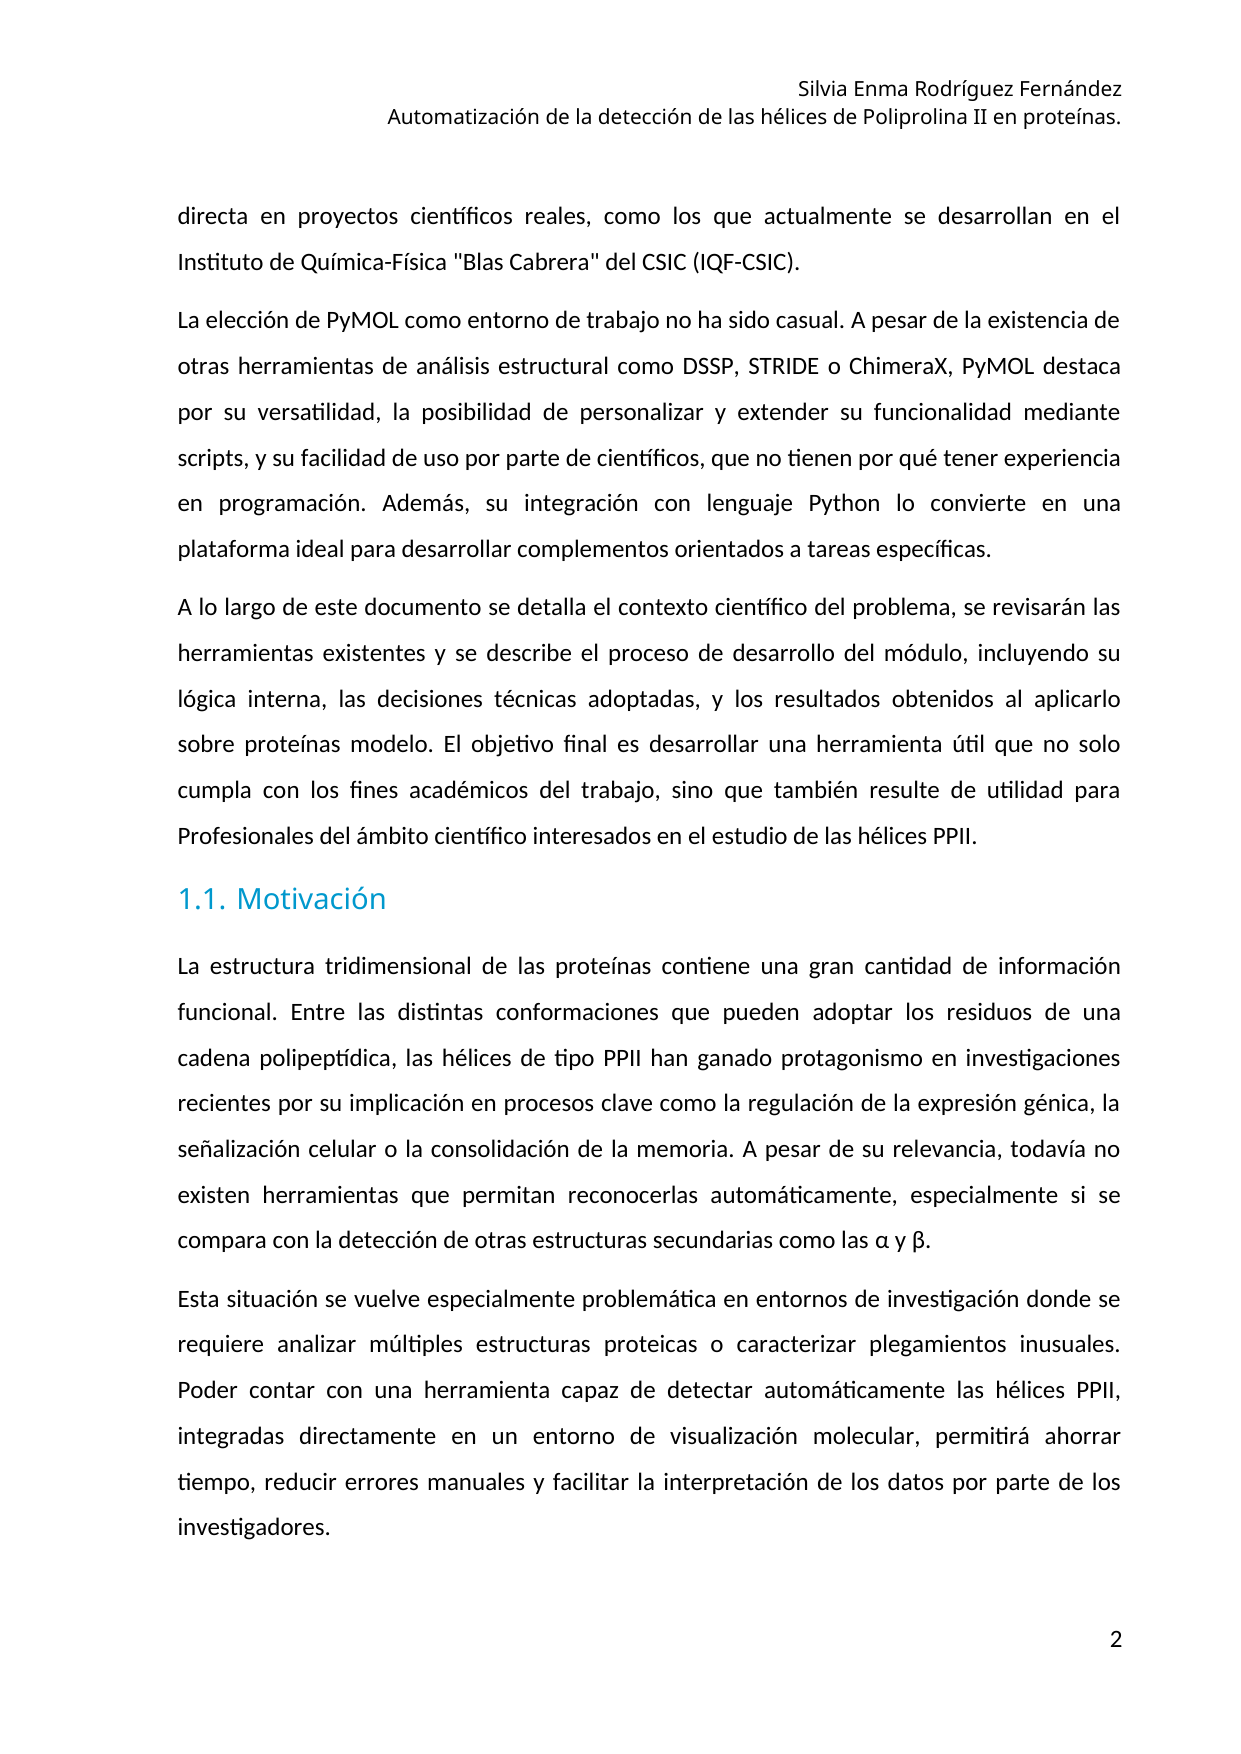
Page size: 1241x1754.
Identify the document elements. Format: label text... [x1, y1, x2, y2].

text A lo largo de este documento se detalla el contexto científico del problema, se revisarán las herramientas existentes y se describe el proceso de desarrollo del módulo, incluyendo su lógica interna, las decisiones técnicas adoptadas, y los resultados obtenidos al aplicarlo sobre proteínas modelo. El objetivo final es desarrollar una herramienta útil que no solo cumpla con los fines académicos del trabajo, sino que también resulte de utilidad para Profesionales del ámbito científico interesados en el estudio de las hélices PPII. [177, 591, 1122, 851]
text Esta situación se vuelve especialmente problemática en entornos de investigación donde se requiere analizar múltiples estructuras proteicas o caracterizar plegamientos inusuales. Poder contar con una herramienta capaz de detectar automáticamente las hélices PPII, integradas directamente en un entorno de visualización molecular, permitirá ahorrar tiempo, reducir errores manuales y facilitar la interpretación de los datos por parte de los investigadores. [177, 1283, 1122, 1542]
text La elección de PyMOL como entorno de trabajo no ha sido casual. A pesar de la existencia de otras herramientas de análisis estructural como DSSP, STRIDE o ChimeraX, PyMOL destaca por su versatilidad, la posibilidad de personalizar y extender su funcionalidad mediante scripts, y su facilidad de uso por parte de científicos, que no tienen por qué tener experiencia en programación. Además, su integración con lenguaje Python lo convierte en una plataforma ideal para desarrollar complementos orientados a tareas específicas. [177, 304, 1122, 564]
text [177, 201, 1122, 277]
subtitle Motivación [177, 878, 1122, 918]
text La estructura tridimensional de las proteínas contiene una gran cantidad de información funcional. Entre las distintas conformaciones que pueden adoptar los residuos de una cadena polipeptídica, las hélices de tipo PPII han ganado protagonismo en investigaciones recientes por su implicación en procesos clave como la regulación de la expresión génica, la señalización celular o la consolidación de la memoria. A pesar de su relevancia, todavía no existen herramientas que permitan reconocerlas automáticamente, especialmente si se compara con la detección de otras estructuras secundarias como las α y β. [177, 950, 1122, 1255]
